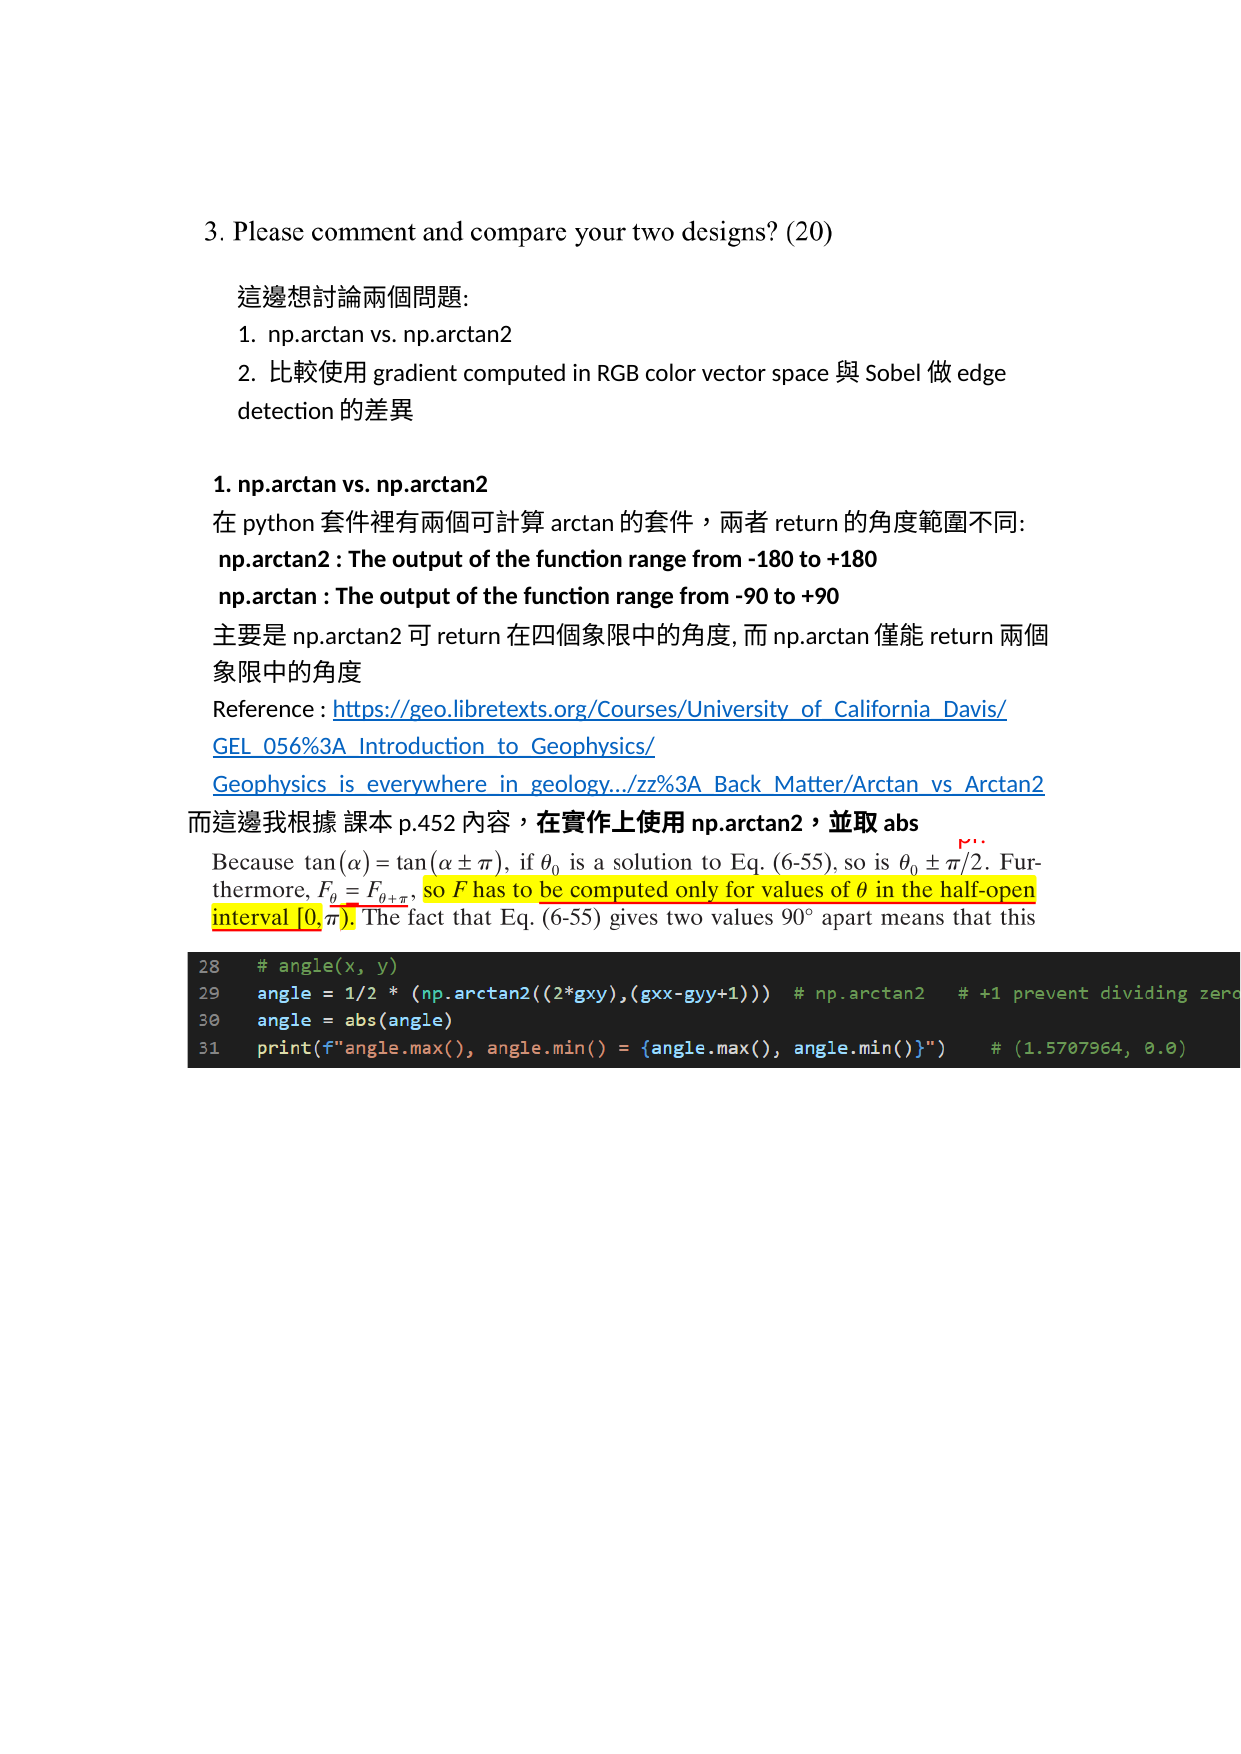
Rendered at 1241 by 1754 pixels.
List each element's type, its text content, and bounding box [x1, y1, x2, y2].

text 2. 比較使用gradient computed in RGB color vector space 與Sobel 做edge detection的差異 [237, 352, 1053, 427]
text np.arctan2 : The output of the function range from -180 to +180 [212, 539, 1053, 577]
picture [187, 952, 1241, 1068]
text 1. np.arctan vs. np.arctan2 [237, 314, 1053, 352]
text Reference : https://geo.libretexts.org/Courses/University_of_California_Davis/GEL_056%3A_Introduction_to_Geophysics/Geophysics_is_everywhere_in_geology.../zz%3A_Back_Matter/Arctan_vs_Arctan2 [212, 689, 1053, 802]
text np.arctan : The output of the function range from -90 to +90 [212, 577, 1053, 614]
text 1. np.arctan vs. np.arctan2 [212, 464, 1053, 502]
picture [187, 839, 1053, 933]
picture [187, 202, 1053, 263]
text 而這邊我根據 課本p.452 內容，在實作上使用np.arctan2，並取abs [187, 802, 1053, 839]
text 主要是np.arctan2可return在四個象限中的角度, 而np.arctan僅能return 兩個象限中的角度 [212, 614, 1053, 689]
text 在python套件裡有兩個可計算 arctan的套件，兩者return的角度範圍不同: [212, 502, 1053, 539]
text 這邊想討論兩個問題: [237, 277, 1053, 314]
